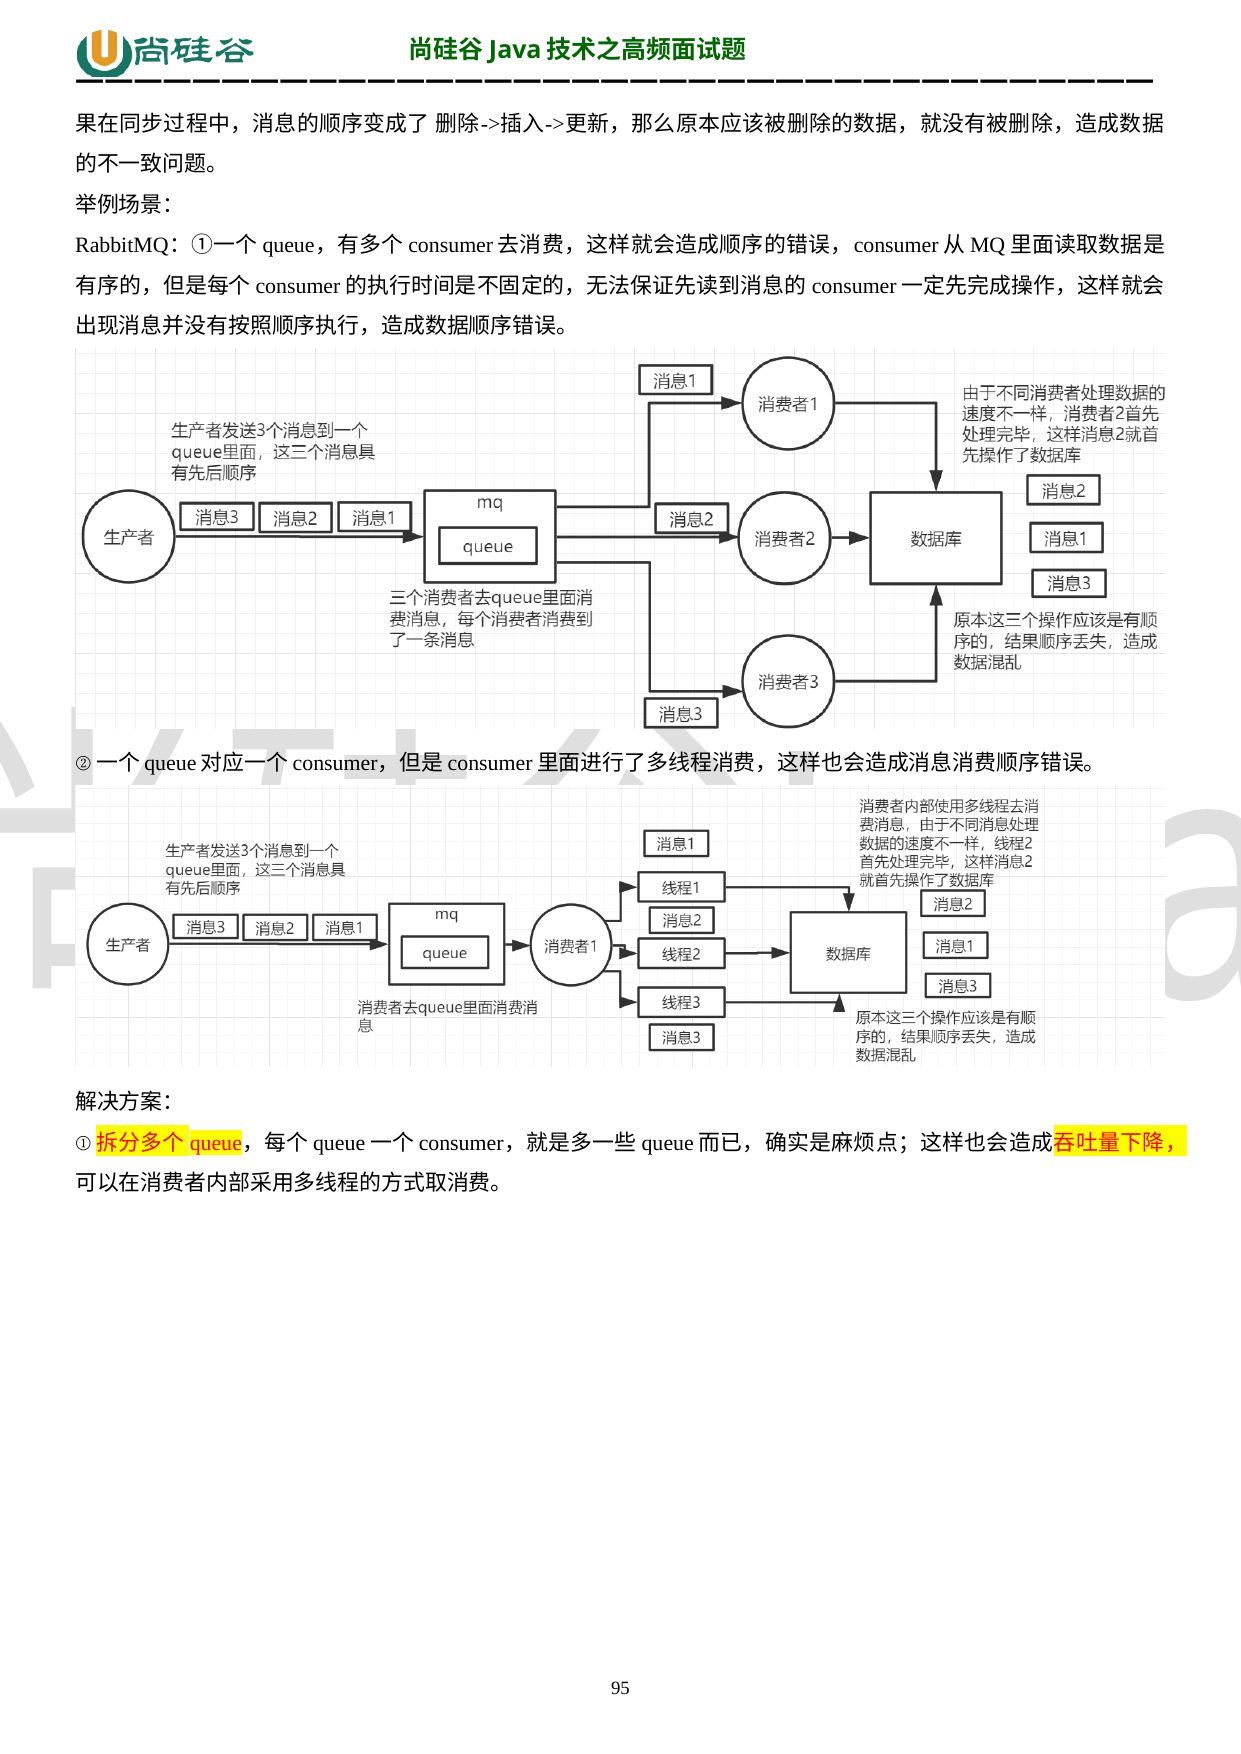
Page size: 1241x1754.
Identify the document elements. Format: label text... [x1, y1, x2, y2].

picture [75, 785, 1166, 1067]
text ②一个queue对应一个consumer，但是consumer里面进行了多线程消费，这样也会造成消息消费顺序错误。 [75, 745, 1165, 777]
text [75, 105, 1165, 178]
picture [75, 348, 1166, 729]
picture [75, 29, 253, 77]
text ①拆分多个queue，每个queue一个consumer，就是多一些queue而已，确实是麻烦点；这样也会造成吞吐量下降，可以在消费者内部采用多线程的方式取消费。 [75, 1124, 1165, 1197]
text 举例场景： [75, 186, 1165, 219]
text RabbitMQ：①一个queue，有多个consumer去消费，这样就会造成顺序的错误，consumer从MQ里面读取数据是有序的，但是每个consumer的执行时间是不固定的，无法保证先读到消息的consumer一定先完成操作，这样就会出现消息并没有按照顺序执行，造成数据顺序错误。 [75, 227, 1165, 341]
text 解决方案： [75, 1084, 1165, 1116]
